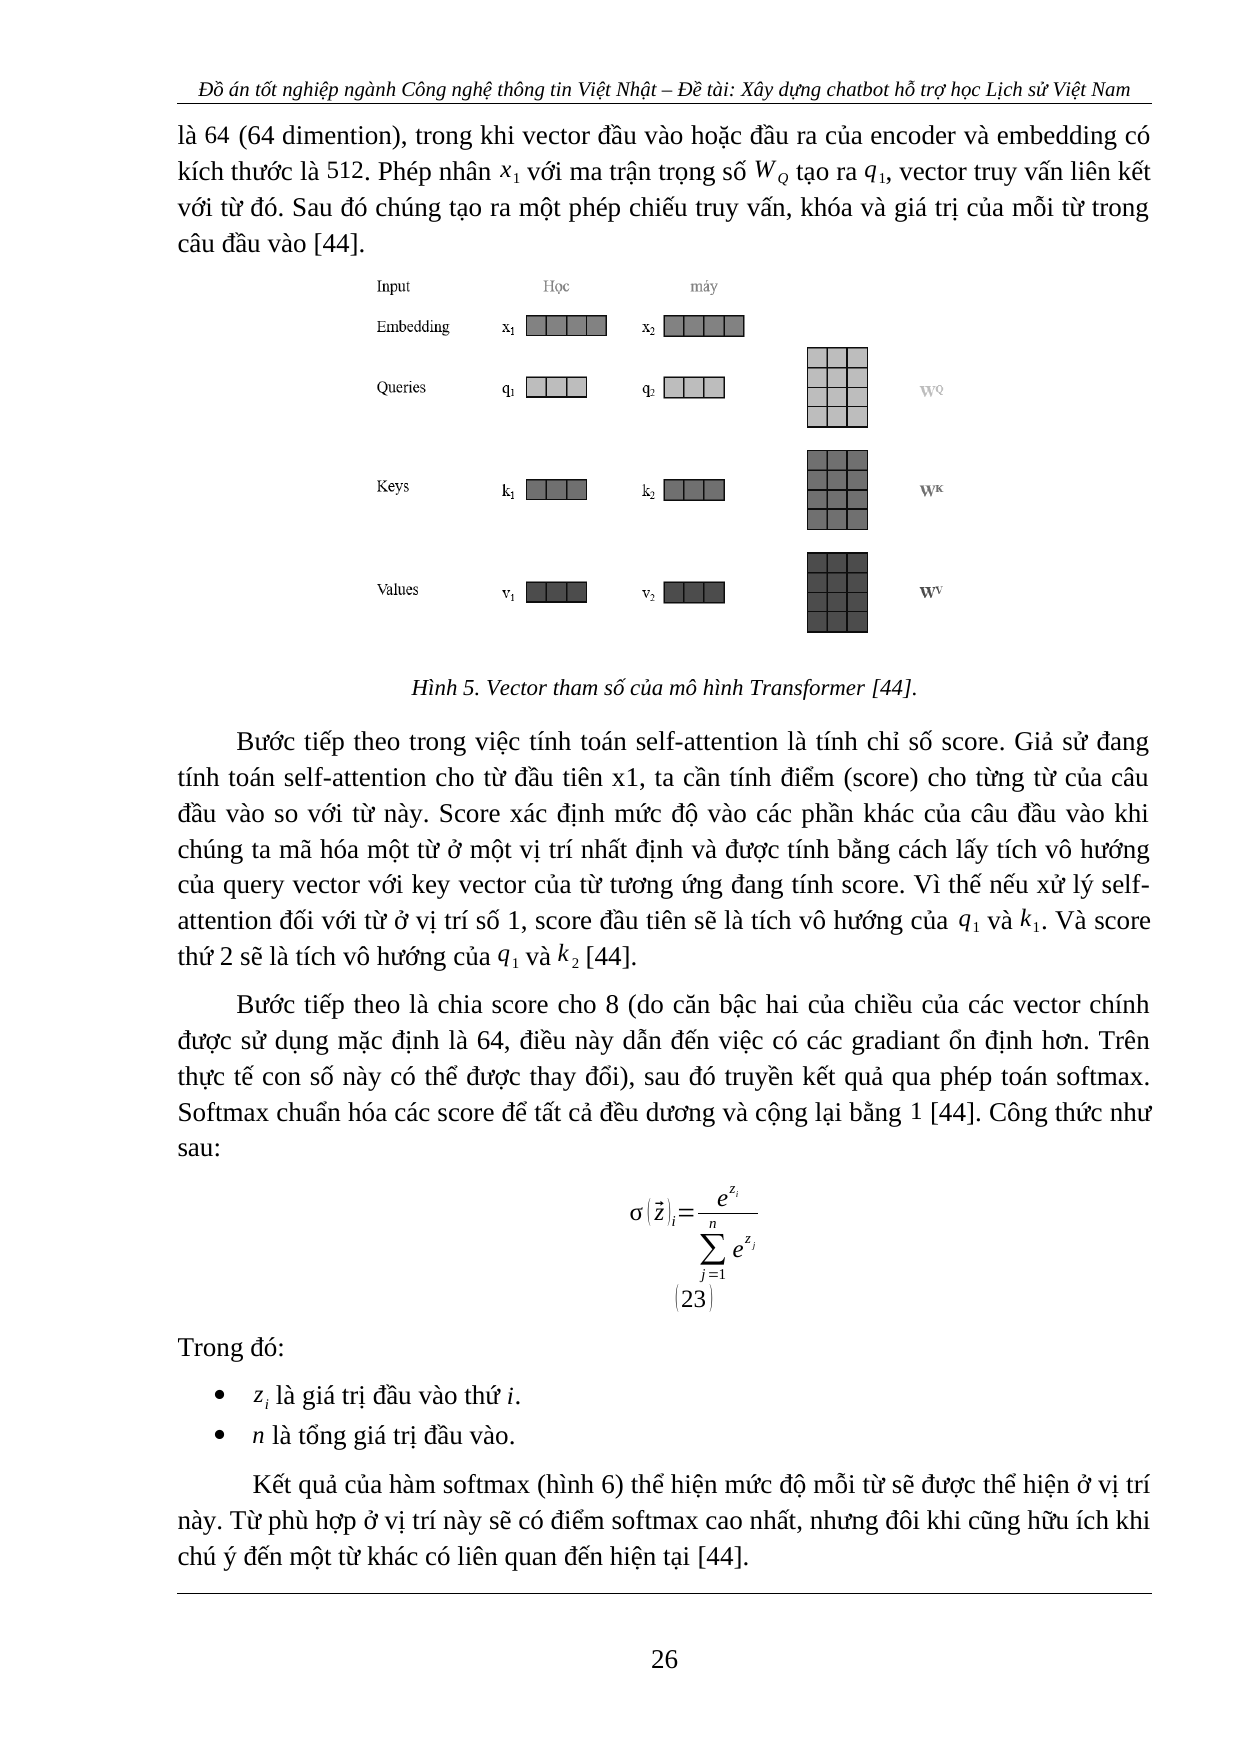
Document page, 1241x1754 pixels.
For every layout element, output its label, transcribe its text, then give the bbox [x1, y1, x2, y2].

text Hình 5. Vector tham số của mô hình Transformer . [177, 674, 1152, 701]
text Bước tiếp theo trong việc tính toán self-attention là tính chỉ số score. Giả sử đang tính toán self-attention cho từ đầu tiên x1, ta cần tính điểm (score) cho từng từ của câu đầu vào so với từ này. Score xác định mức độ vào các phần khác của câu đầu vào khi chúng ta mã hóa một từ ở một vị trí nhất định và được tính bằng cách lấy tích vô hướng của query vector với key vector của từ tương ứng đang tính score. Vì thế nếu xử lý self-attention đối với từ ở vị trí số 1, score đầu tiên sẽ là tích vô hướng của và . Và score thứ 2 sẽ là tích vô hướng của và . [177, 726, 1152, 971]
text Bước tiếp theo là chia score cho 8 (do căn bậc hai của chiều của các vector chính được sử dụng mặc định là 64, điều này dẫn đến việc có các gradiant ổn định hơn. Trên thực tế con số này có thể được thay đổi), sau đó truyền kết quả qua phép toán softmax. Softmax chuẩn hóa các score để tất cả đều dương và cộng lại bằng . Công thức như sau: [177, 988, 1152, 1163]
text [177, 119, 1152, 258]
list là tổng giá trị đầu vào. [215, 1419, 1152, 1451]
list là giá trị đầu vào thứ . [215, 1379, 1152, 1414]
text Trong đó: [177, 1331, 1152, 1362]
text Kết quả của hàm softmax (hình 6) thể hiện mức độ mỗi từ sẽ được thể hiện ở vị trí này. Từ phù hợp ở vị trí này sẽ có điểm softmax cao nhất, nhưng đôi khi cũng hữu ích khi chú ý đến một từ khác có liên quan đến hiện tại . [177, 1469, 1152, 1571]
